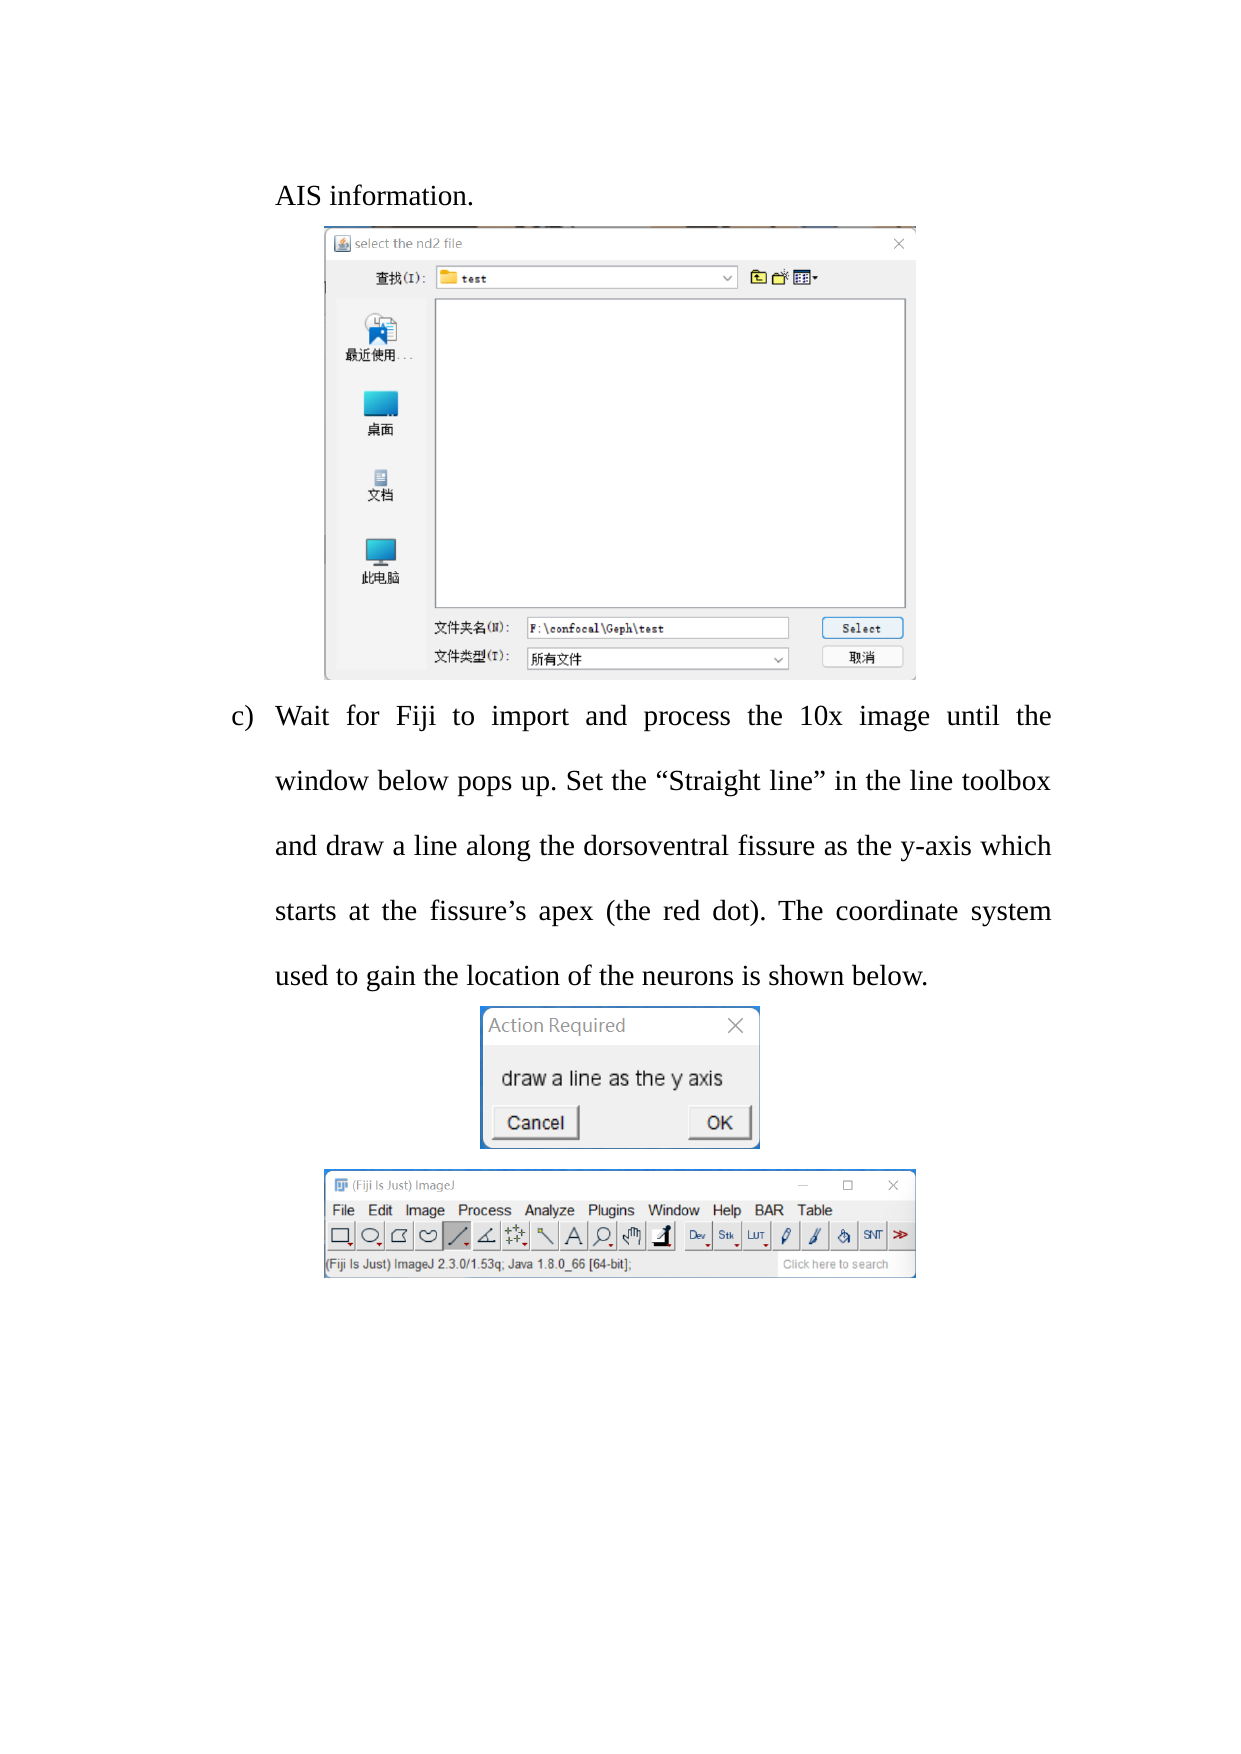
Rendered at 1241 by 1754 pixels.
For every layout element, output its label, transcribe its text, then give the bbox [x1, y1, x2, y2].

picture [324, 226, 916, 680]
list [231, 162, 1053, 227]
picture [480, 1006, 760, 1149]
picture [324, 1169, 916, 1278]
list Wait for Fiji to import and process the 10x image until the window below pops up. Set the “Straight line” in the line toolbox and draw a line along the dorsoventral fissure as the y-axis which starts at the fissure’s apex (the red dot). The coordinate system used to gain the location of the neurons is shown below. [231, 682, 1053, 1007]
